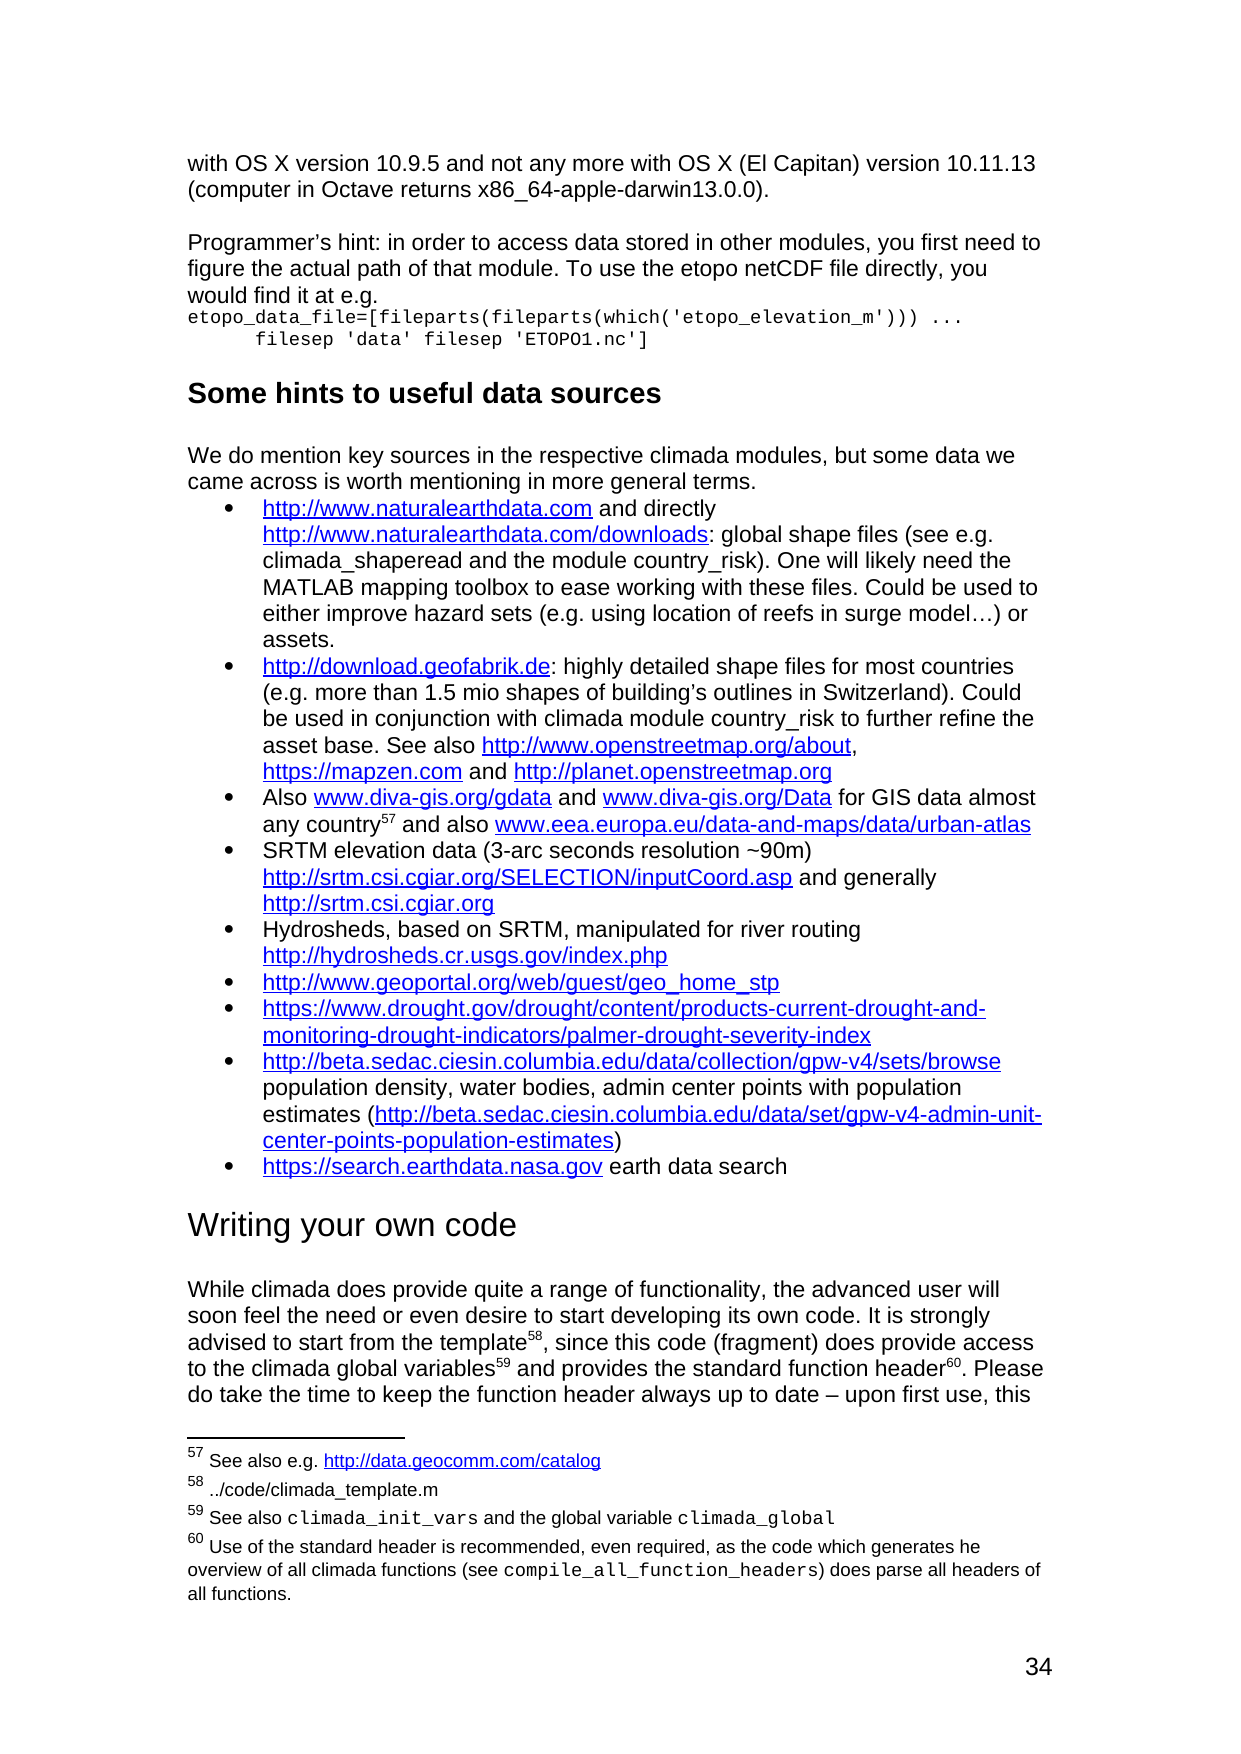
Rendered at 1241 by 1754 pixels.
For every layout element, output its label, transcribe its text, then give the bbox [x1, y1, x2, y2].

subtitle Some hints to useful data sources [187, 376, 1053, 409]
list http://www.naturalearthdata.com and directly http://www.naturalearthdata.com/downloads: global shape files (see e.g. climada_shaperead and the module country_risk). One will likely need the MATLAB mapping toolbox to ease working with these files. Could be used to either improve hazard sets (e.g. using location of reefs in surge model…) or assets. [225, 494, 1053, 653]
list Hydrosheds, based on SRTM, manipulated for river routing http://hydrosheds.cr.usgs.gov/index.php [225, 916, 1053, 969]
subtitle Writing your own code [187, 1205, 1053, 1243]
list https://search.earthdata.nasa.gov earth data search [225, 1153, 1053, 1180]
list http://download.geofabrik.de: highly detailed shape files for most countries (e.g. more than 1.5 mio shapes of building’s outlines in Switzerland). Could be used in conjunction with climada module country_risk to further refine the asset base. See also http://www.openstreetmap.org/about, https://mapzen.com and http://planet.openstreetmap.org [225, 653, 1053, 784]
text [187, 1276, 1053, 1407]
list https://www.drought.gov/drought/content/products-current-drought-and-monitoring-drought-indicators/palmer-drought-severity-index [225, 995, 1053, 1048]
list Also www.diva-gis.org/gdata and www.diva-gis.org/Data for GIS data almost any country and also www.eea.europa.eu/data-and-maps/data/urban-atlas [225, 784, 1053, 837]
list SRTM elevation data (3-arc seconds resolution ~90m) http://srtm.csi.cgiar.org/SELECTION/inputCoord.asp and generally http://srtm.csi.cgiar.org [225, 837, 1053, 916]
list http://www.geoportal.org/web/guest/geo_home_stp [225, 969, 1053, 995]
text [187, 150, 1053, 203]
text Programmer’s hint: in order to access data stored in other modules, you first need to figure the actual path of that module. To use the etopo netCDF file directly, you would find it at e.g. etopo_data_file=[fileparts(fileparts(which('etopo_elevation_m'))) ... filesep 'data' filesep 'ETOPO1.nc'] [187, 229, 1053, 351]
text We do mention key sources in the respective climada modules, but some data we came across is worth mentioning in more general terms. [187, 442, 1053, 494]
list http://beta.sedac.ciesin.columbia.edu/data/collection/gpw-v4/sets/browse population density, water bodies, admin center points with population estimates (http://beta.sedac.ciesin.columbia.edu/data/set/gpw-v4-admin-unit-center-points-population-estimates) [225, 1048, 1053, 1153]
